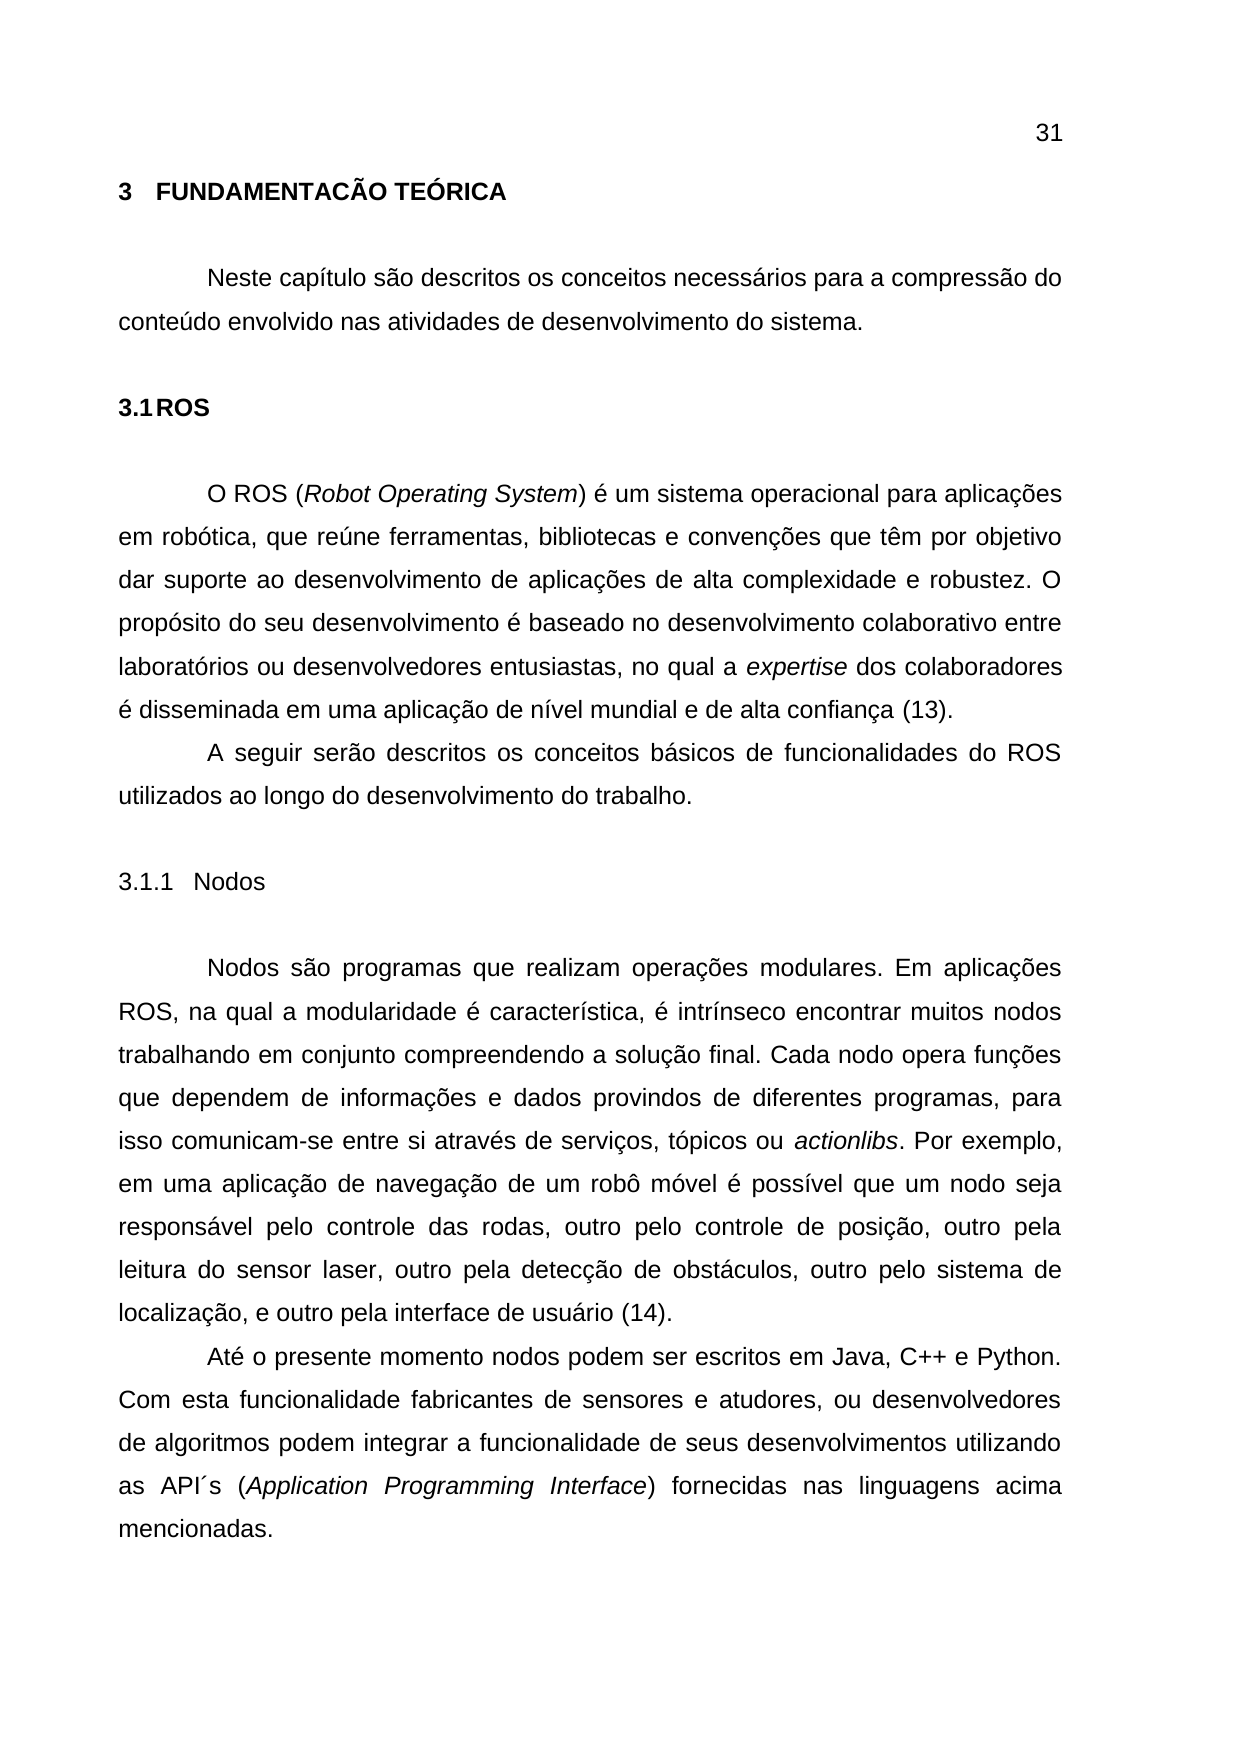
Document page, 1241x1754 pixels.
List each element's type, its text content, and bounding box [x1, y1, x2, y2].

text A seguir serão descritos os conceitos básicos de funcionalidades do ROS utilizados ao longo do desenvolvimento do trabalho. [118, 738, 1063, 810]
subtitle Nodos [118, 867, 1063, 896]
text Até o presente momento nodos podem ser escritos em Java, C++ e Python. Com esta funcionalidade fabricantes de sensores e atudores, ou desenvolvedores de algoritmos podem integrar a funcionalidade de seus desenvolvimentos utilizando as API´s (Application Programming Interface) fornecidas nas linguagens acima mencionadas. [118, 1342, 1063, 1543]
text O ROS (Robot Operating System) é um sistema operacional para aplicações em robótica, que reúne ferramentas, bibliotecas e convenções que têm por objetivo dar suporte ao desenvolvimento de aplicações de alta complexidade e robustez. O propósito do seu desenvolvimento é baseado no desenvolvimento colaborativo entre laboratórios ou desenvolvedores entusiastas, no qual a expertise dos colaboradores é disseminada em uma aplicação de nível mundial e de alta confiança. [118, 479, 1063, 723]
text Nodos são programas que realizam operações modulares. Em aplicações ROS, na qual a modularidade é característica, é intrínseco encontrar muitos nodos trabalhando em conjunto compreendendo a solução final. Cada nodo opera funções que dependem de informações e dados provindos de diferentes programas, para isso comunicam-se entre si através de serviços, tópicos ou actionlibs. Por exemplo, em uma aplicação de navegação de um robô móvel é possível que um nodo seja responsável pelo controle das rodas, outro pelo controle de posição, outro pela leitura do sensor laser, outro pela detecção de obstáculos, outro pelo sistema de localização, e outro pela interface de usuário. [118, 953, 1063, 1327]
subtitle FUNDAMENTACÃO TEÓRICA [118, 177, 1063, 206]
subtitle ROS [118, 393, 1063, 422]
text Neste capítulo são descritos os conceitos necessários para a compressão do conteúdo envolvido nas atividades de desenvolvimento do sistema. [118, 263, 1063, 335]
